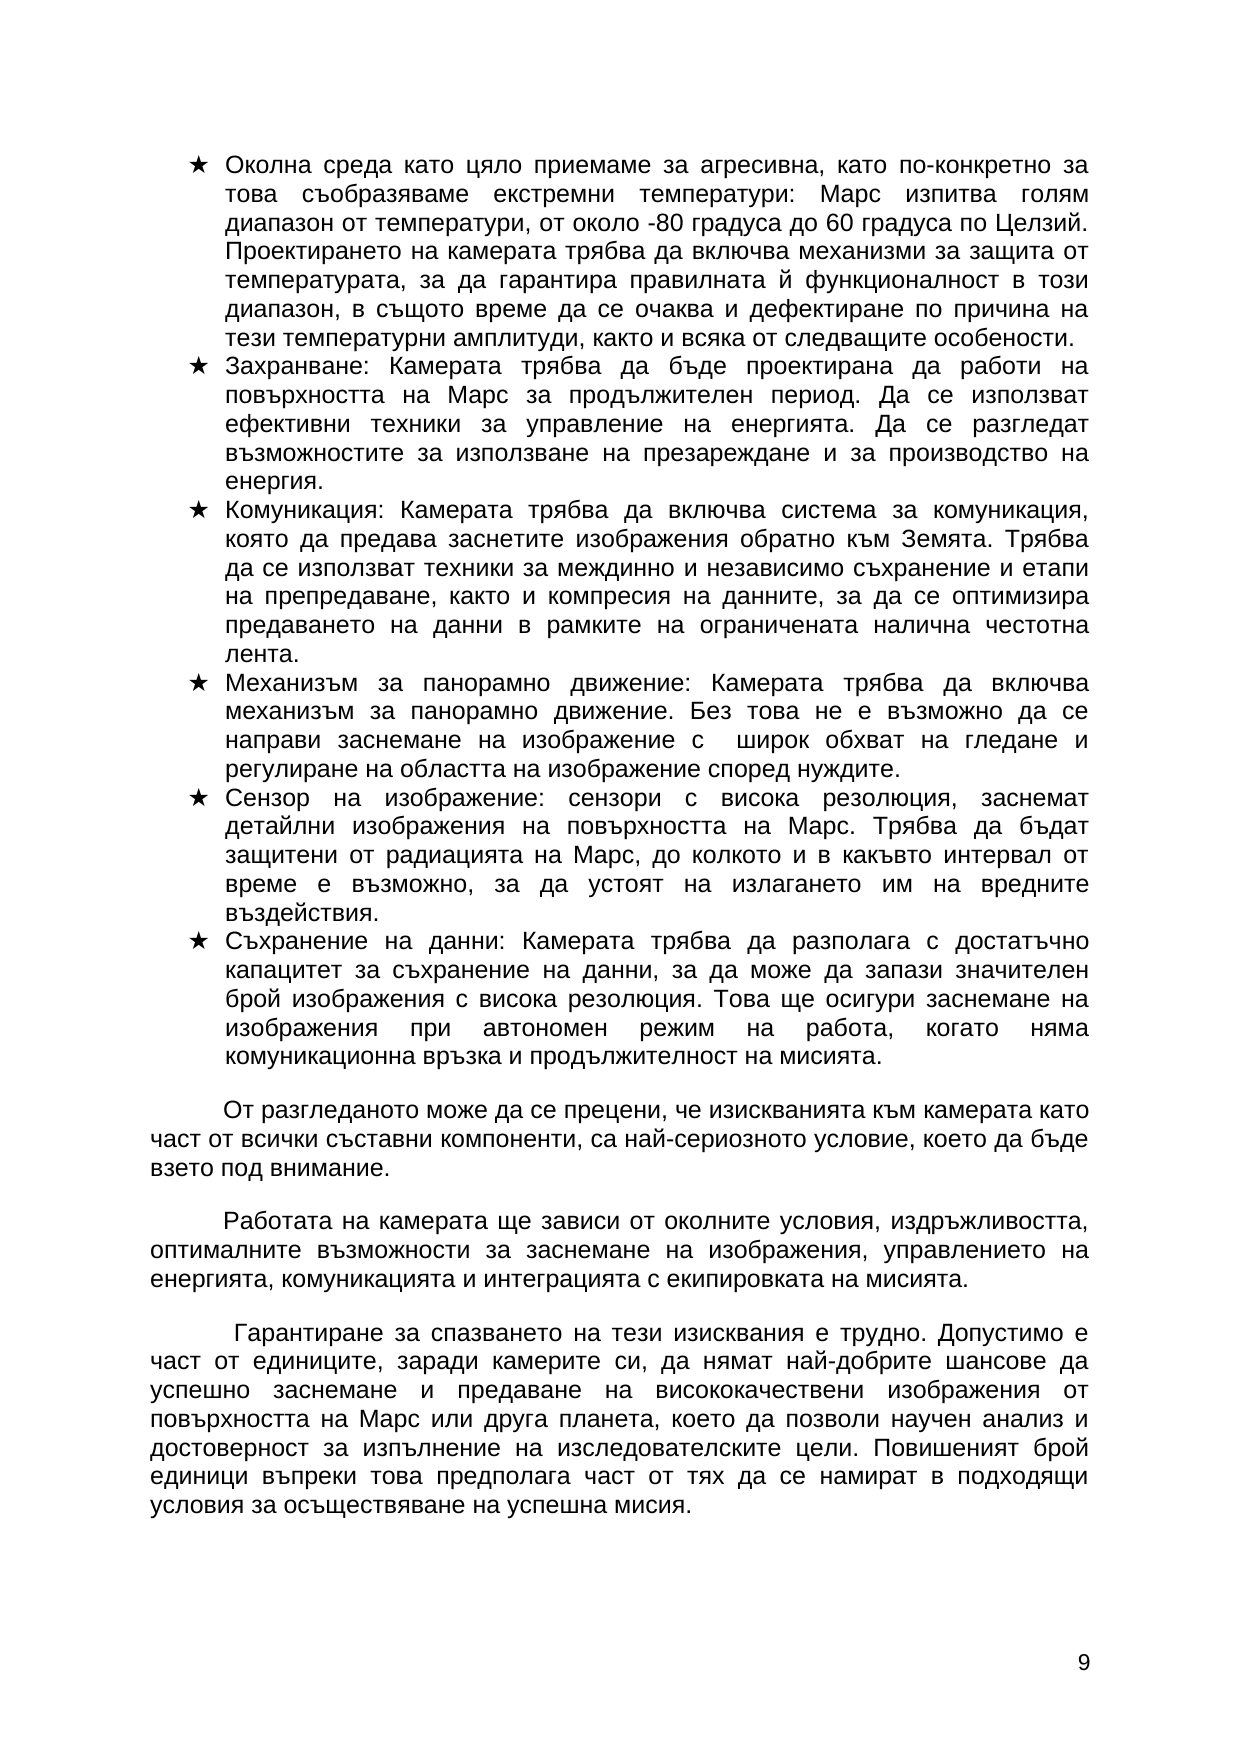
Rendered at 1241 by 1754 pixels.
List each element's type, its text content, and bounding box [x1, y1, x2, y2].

text Работата на камерата ще зависи от околните условия, издръжливостта, оптималните възможности за заснемане на изображения, управлението на енергията, комуникацията и интеграцията с екипировката на мисията. [150, 1206, 1090, 1292]
list Захранване: Камерата трябва да бъде проектирана да работи на повърхността на Марс за продължителен период. Да се използват ефективни техники за управление на енергията. Да се разгледат възможностите за използване на презареждане и за производство на енергия. [187, 351, 1090, 495]
list Околна среда като цяло приемаме за агресивна, като по-конкретно за това съобразяваме екстремни температури: Марс изпитва голям диапазон от температури, от около -80 градуса до 60 градуса по Целзий. Проектирането на камерата трябва да включва механизми за защита от температурата, за да гарантира правилната й функционалност в този диапазон, в същото време да се очаква и дефектиране по причина на тези температурни амплитуди, както и всяка от следващите особености. [187, 150, 1090, 351]
text Гарантиране за спазването на тези изисквания е трудно. Допустимо е част от единиците, заради камерите си, да нямат най-добрите шансове да успешно заснемане и предаване на висококачествени изображения от повърхността на Марс или друга планета, което да позволи научен анализ и достоверност за изпълнение на изследователските цели. Повишеният брой единици въпреки това предполага част от тях да се намират в подходящи условия за осъществяване на успешна мисия. [150, 1317, 1090, 1519]
text От разгледаното може да се прецени, че изискванията към камерата като част от всички съставни компоненти, са най-сериозното условие, което да бъде взето под внимание. [150, 1095, 1090, 1181]
list Съхранение на данни: Камерата трябва да разполага с достатъчно капацитет за съхранение на данни, за да може да запази значителен брой изображения с висока резолюция. Това ще осигури заснемане на изображения при автономен режим на работа, когато няма комуникационна връзка и продължителност на мисията. [187, 926, 1090, 1070]
list Комуникация: Камерата трябва да включва система за комуникация, която да предава заснетите изображения обратно към Земята. Трябва да се използват техники за междинно и независимо съхранение и етапи на препредаване, както и компресия на данните, за да се оптимизира предаването на данни в рамките на ограничената налична честотна лента. [187, 495, 1090, 667]
list Сензор на изображение: сензори с висока резолюция, заснемат детайлни изображения на повърхността на Марс. Трябва да бъдат защитени от радиацията на Марс, до колкото и в какъвто интервал от време е възможно, за да устоят на излагането им на вредните въздействия. [187, 782, 1090, 926]
list Механизъм за панорамно движение: Камерата трябва да включва механизъм за панорамно движение. Без това не е възможно да се направи заснемане на изображение с широк обхват на гледане и регулиране на областта на изображение според нуждите. [187, 667, 1090, 782]
